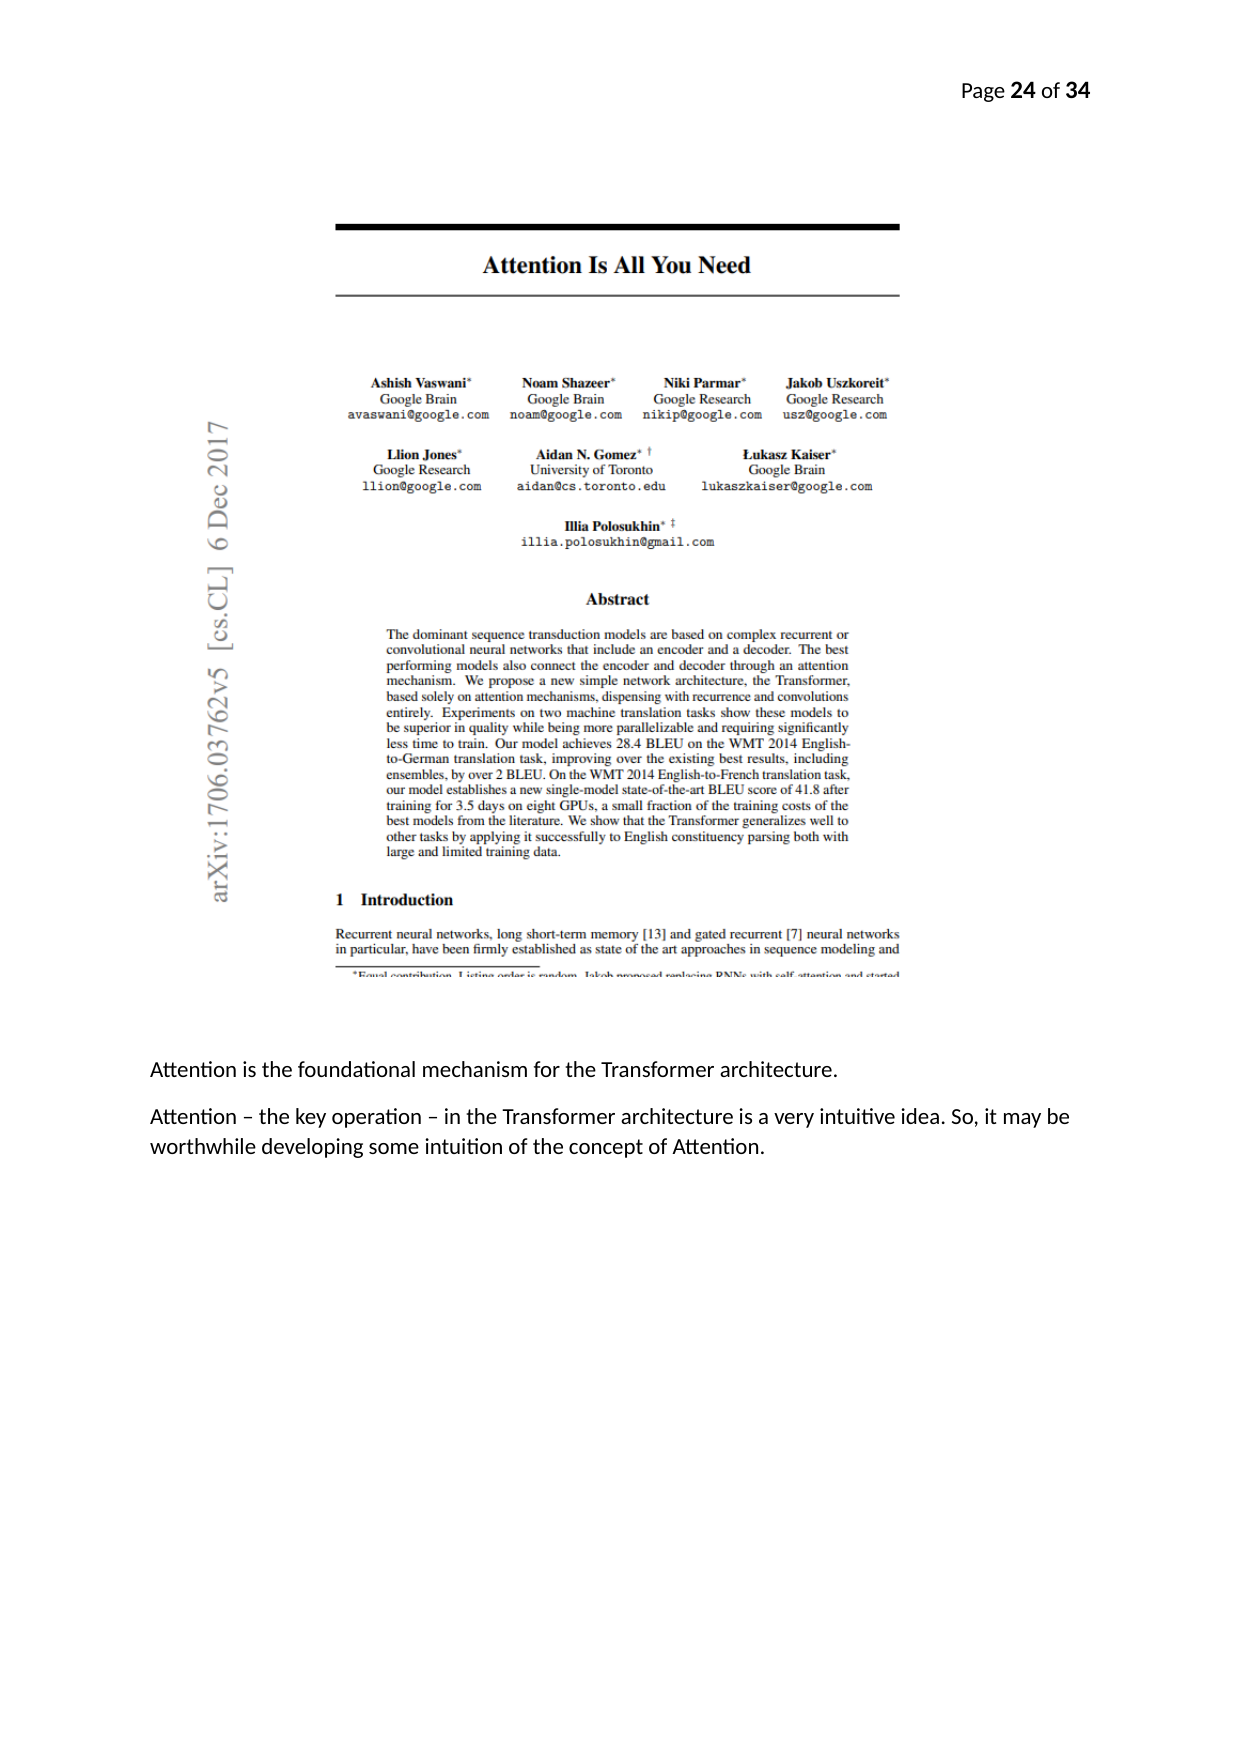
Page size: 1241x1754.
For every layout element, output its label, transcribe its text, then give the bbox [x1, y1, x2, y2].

picture [187, 150, 1029, 977]
text Attention is the foundational mechanism for the Transformer architecture. [150, 1055, 1090, 1083]
text Attention – the key operation – in the Transformer architecture is a very intuitive idea. So, it may be worthwhile developing some intuition of the concept of Attention. [150, 1102, 1090, 1161]
